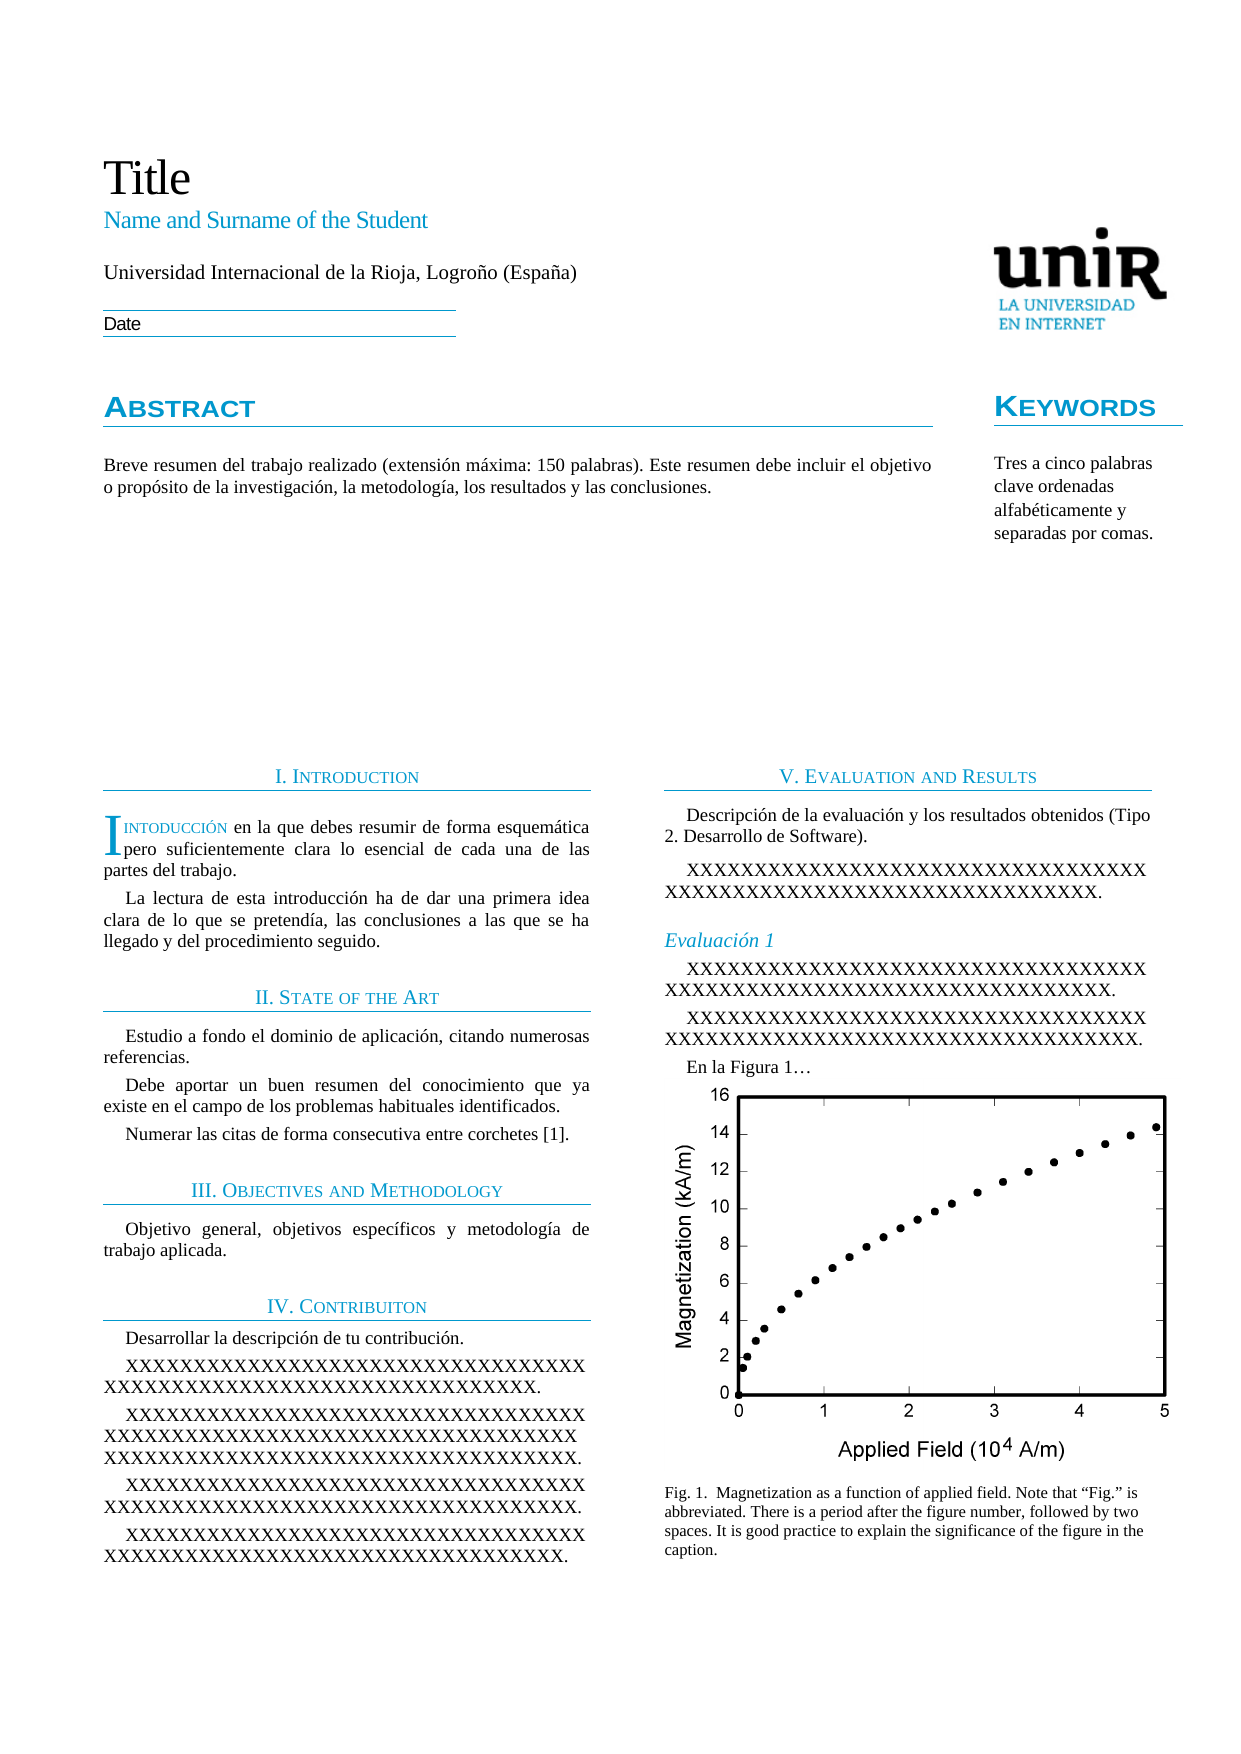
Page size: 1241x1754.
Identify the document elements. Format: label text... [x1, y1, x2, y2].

text En la Figura 1… [664, 1056, 1152, 1077]
text Numerar las citas de forma consecutiva entre corchetes [1]. [103, 1123, 591, 1144]
picture [364, 1302, 372, 1311]
picture [932, 772, 936, 783]
picture [307, 772, 322, 781]
text XXXXXXXXXXXXXXXXXXXXXXXXXXXXXXXXXXXXXXXXXXXXXXXXXXXXXXXXXXXXXXXXXXX. [664, 957, 1152, 1001]
picture [921, 773, 927, 783]
text XXXXXXXXXXXXXXXXXXXXXXXXXXXXXXXXXXXXXXXXXXXXXXXXXXXXXXXXXXXXXXXXXXXXX. [664, 1007, 1152, 1050]
picture [333, 1302, 341, 1308]
text Debe aportar un buen resumen del conocimiento que ya existe en el campo de los problemas habituales identificados. [103, 1074, 591, 1117]
text Desarrollar la descripción de tu contribución. [103, 1327, 591, 1349]
text XXXXXXXXXXXXXXXXXXXXXXXXXXXXXXXXXXXXXXXXXXXXXXXXXXXXXXXXXXXXXXXXXXXX. [103, 1523, 591, 1567]
picture [380, 1302, 387, 1313]
picture [382, 993, 396, 1002]
picture [841, 772, 846, 781]
text XXXXXXXXXXXXXXXXXXXXXXXXXXXXXXXXXXXXXXXXXXXXXXXXXXXXXXXXXXXXXXXXXX. [664, 859, 1152, 902]
text Objetivo general, objetivos específicos y metodología de trabajo aplicada. [103, 1217, 591, 1261]
picture [987, 225, 1175, 332]
picture [858, 772, 863, 783]
picture [344, 772, 354, 781]
text Date [103, 311, 456, 336]
text Estudio a fondo el dominio de aplicación, citando numerosas referencias. [103, 1025, 591, 1068]
picture [340, 1186, 344, 1197]
text Name and Surname of the Student [103, 205, 1152, 234]
text Evaluación 1 [664, 927, 1152, 952]
picture [865, 773, 870, 781]
text IV. Contribuiton [103, 1294, 591, 1320]
text III. Objectives and Methodology [103, 1178, 591, 1204]
picture [313, 993, 332, 1002]
text XXXXXXXXXXXXXXXXXXXXXXXXXXXXXXXXXXXXXXXXXXXXXXXXXXXXXXXXXXXXXXXXXXXXX. [103, 1474, 591, 1517]
text XXXXXXXXXXXXXXXXXXXXXXXXXXXXXXXXXXXXXXXXXXXXXXXXXXXXXXXXXXXXXXXXXX. [103, 1355, 591, 1398]
picture [325, 1302, 329, 1313]
text La lectura de esta introducción ha de dar una primera idea clara de lo que se pretendía, las conclusiones a las que se ha llegado y del procedimiento seguido. [103, 887, 591, 952]
picture [329, 1187, 335, 1197]
picture [824, 772, 829, 780]
text V. Evaluation and Results [664, 764, 1152, 790]
text Universidad Internacional de la Rioja, Logroño (España) [103, 260, 987, 284]
text XXXXXXXXXXXXXXXXXXXXXXXXXXXXXXXXXXXXXXXXXXXXXXXXXXXXXXXXXXXXXXXXXXXXXXXXXXXXXXXXXXXXXXXXXXXXXXXXXXXXXXXX. [103, 1404, 591, 1468]
text II. State of the Art [103, 985, 591, 1011]
picture [237, 1186, 245, 1195]
picture [402, 993, 411, 1004]
text Descripción de la evaluación y los resultados obtenidos (Tipo 2. Desarrollo de Software). [664, 804, 1152, 847]
picture [429, 993, 439, 1002]
picture [298, 1186, 305, 1193]
picture [371, 1186, 375, 1197]
text intoducción en la que debes resumir de forma esquemática pero suficientemente clara lo esencial de cada una de las partes del trabajo. [103, 816, 591, 881]
picture [291, 993, 301, 1002]
picture [831, 773, 836, 781]
text I. Introduction [103, 764, 591, 790]
picture [393, 1302, 403, 1311]
picture [302, 995, 308, 1004]
picture [664, 1078, 1182, 1471]
text Title [103, 148, 1152, 205]
picture [276, 1186, 286, 1195]
picture [173, 823, 181, 833]
picture [361, 772, 368, 783]
picture [139, 823, 148, 831]
picture [128, 823, 132, 833]
picture [1000, 772, 1012, 783]
picture [388, 1302, 392, 1313]
